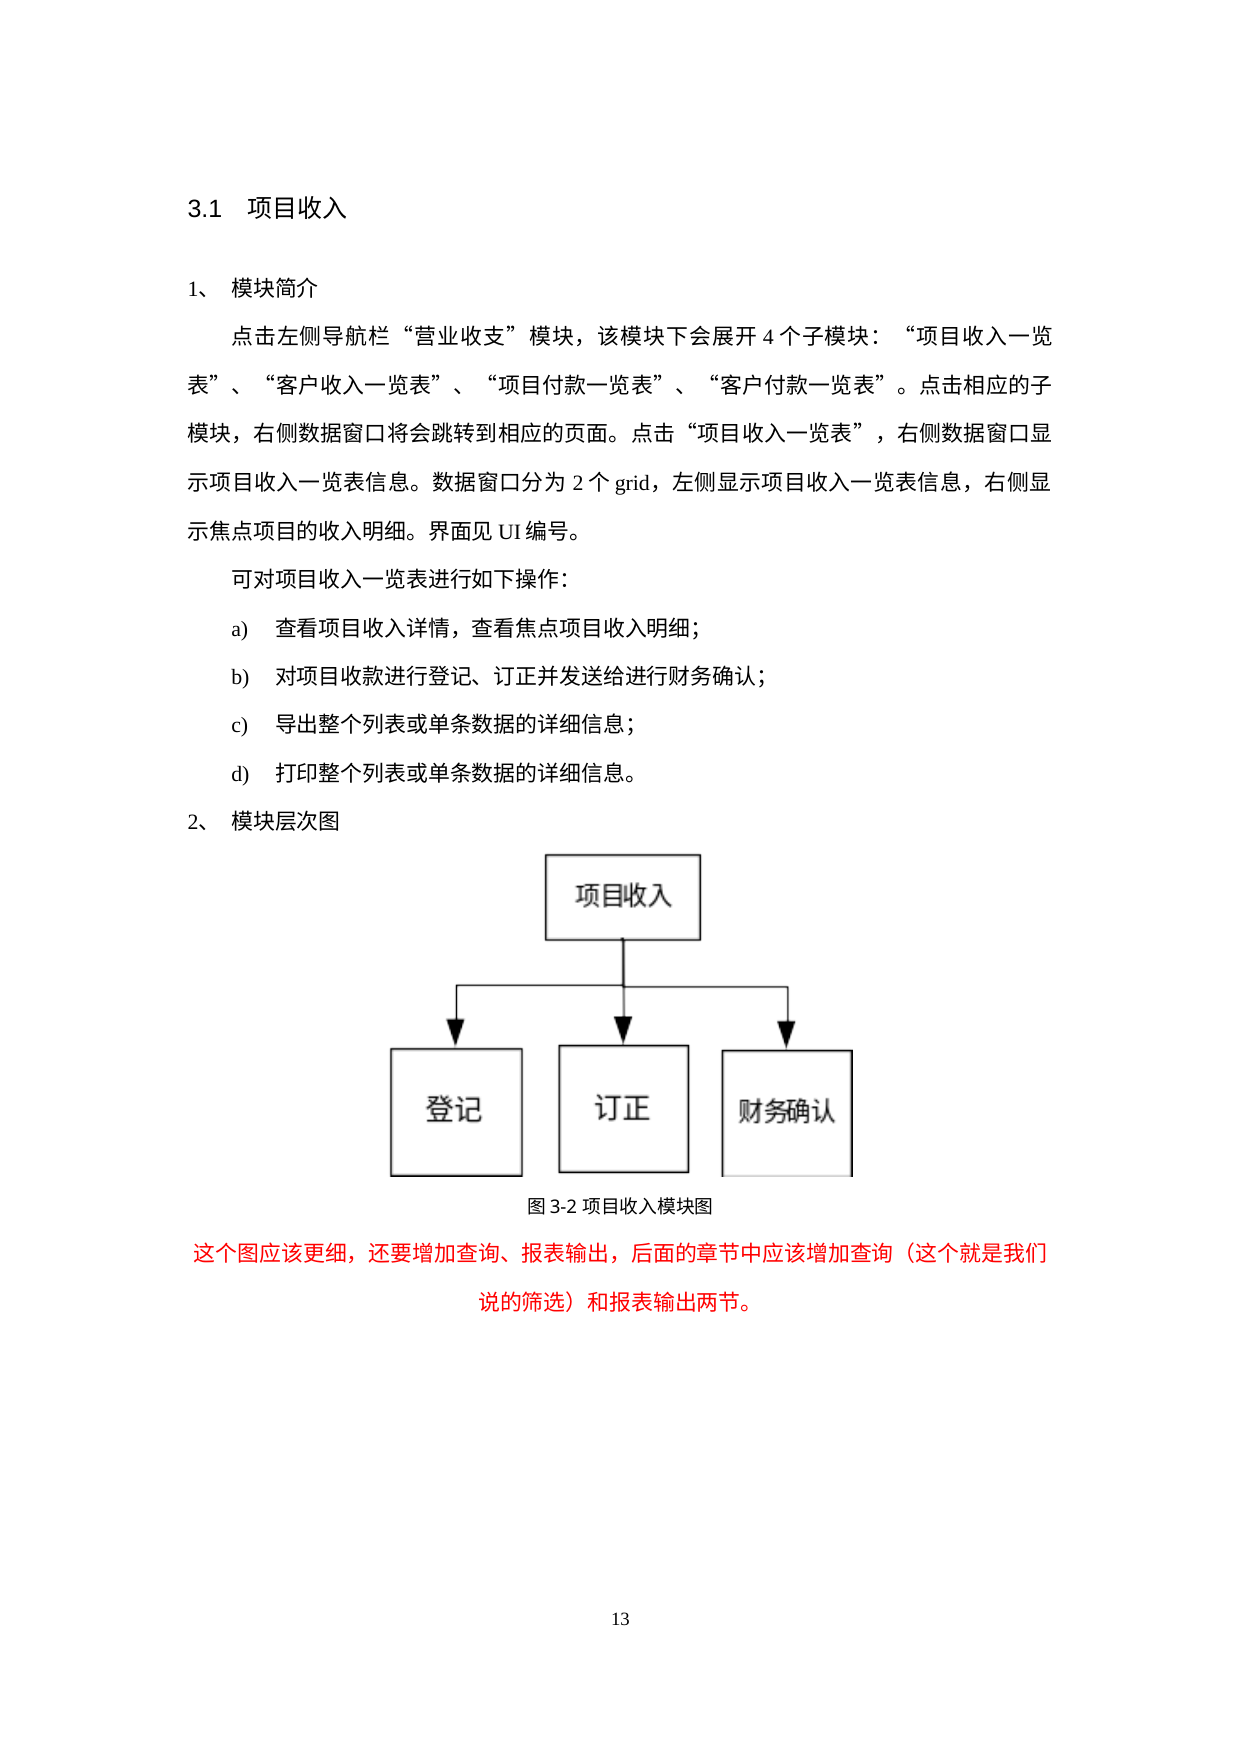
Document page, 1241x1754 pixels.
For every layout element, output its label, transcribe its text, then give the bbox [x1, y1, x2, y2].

text 图3-2 项目收入模块图 [187, 1189, 1053, 1222]
text 点击左侧导航栏“营业收支”模块，该模块下会展开4个子模块：“项目收入一览表”、“客户收入一览表”、“项目付款一览表”、“客户付款一览表”。点击相应的子模块，右侧数据窗口将会跳转到相应的页面。点击“项目收入一览表”，右侧数据窗口显示项目收入一览表信息。数据窗口分为2个grid，左侧显示项目收入一览表信息，右侧显示焦点项目的收入明细。界面见UI编号。 [187, 318, 1053, 546]
list 对项目收款进行登记、订正并发送给进行财务确认； [231, 658, 1053, 691]
subtitle 项目收入 [187, 174, 1053, 239]
list 模块层次图 [187, 803, 1053, 836]
text 可对项目收入一览表进行如下操作： [187, 562, 1053, 594]
list 模块简介 [187, 270, 1053, 303]
list 打印整个列表或单条数据的详细信息。 [231, 755, 1053, 788]
text 这个图应该更细，还要增加查询、报表输出，后面的章节中应该增加查询（这个就是我们说的筛选）和报表输出两节。 [187, 1235, 1053, 1317]
list 查看项目收入详情，查看焦点项目收入明细； [231, 610, 1053, 643]
list 导出整个列表或单条数据的详细信息； [231, 707, 1053, 739]
